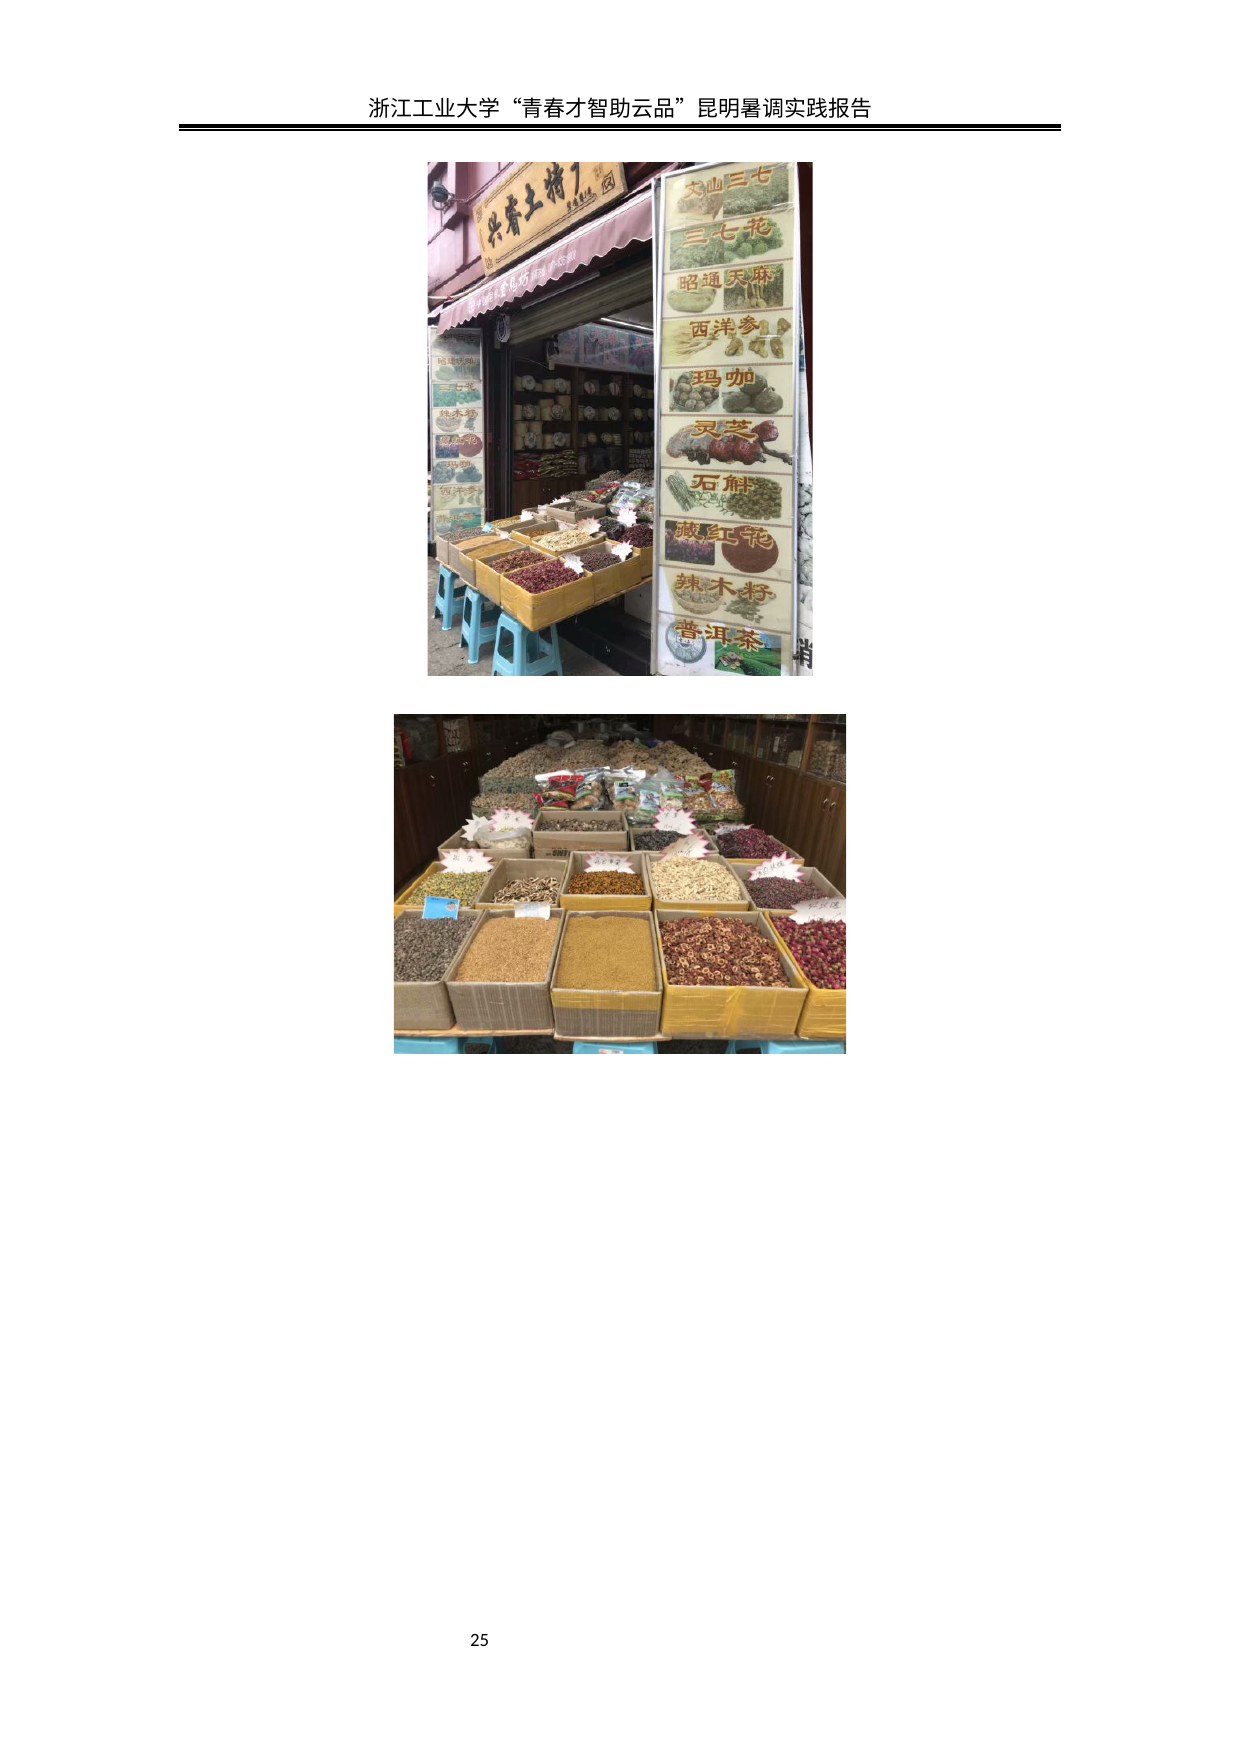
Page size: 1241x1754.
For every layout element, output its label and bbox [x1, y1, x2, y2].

picture [393, 714, 847, 1054]
picture [427, 162, 813, 676]
